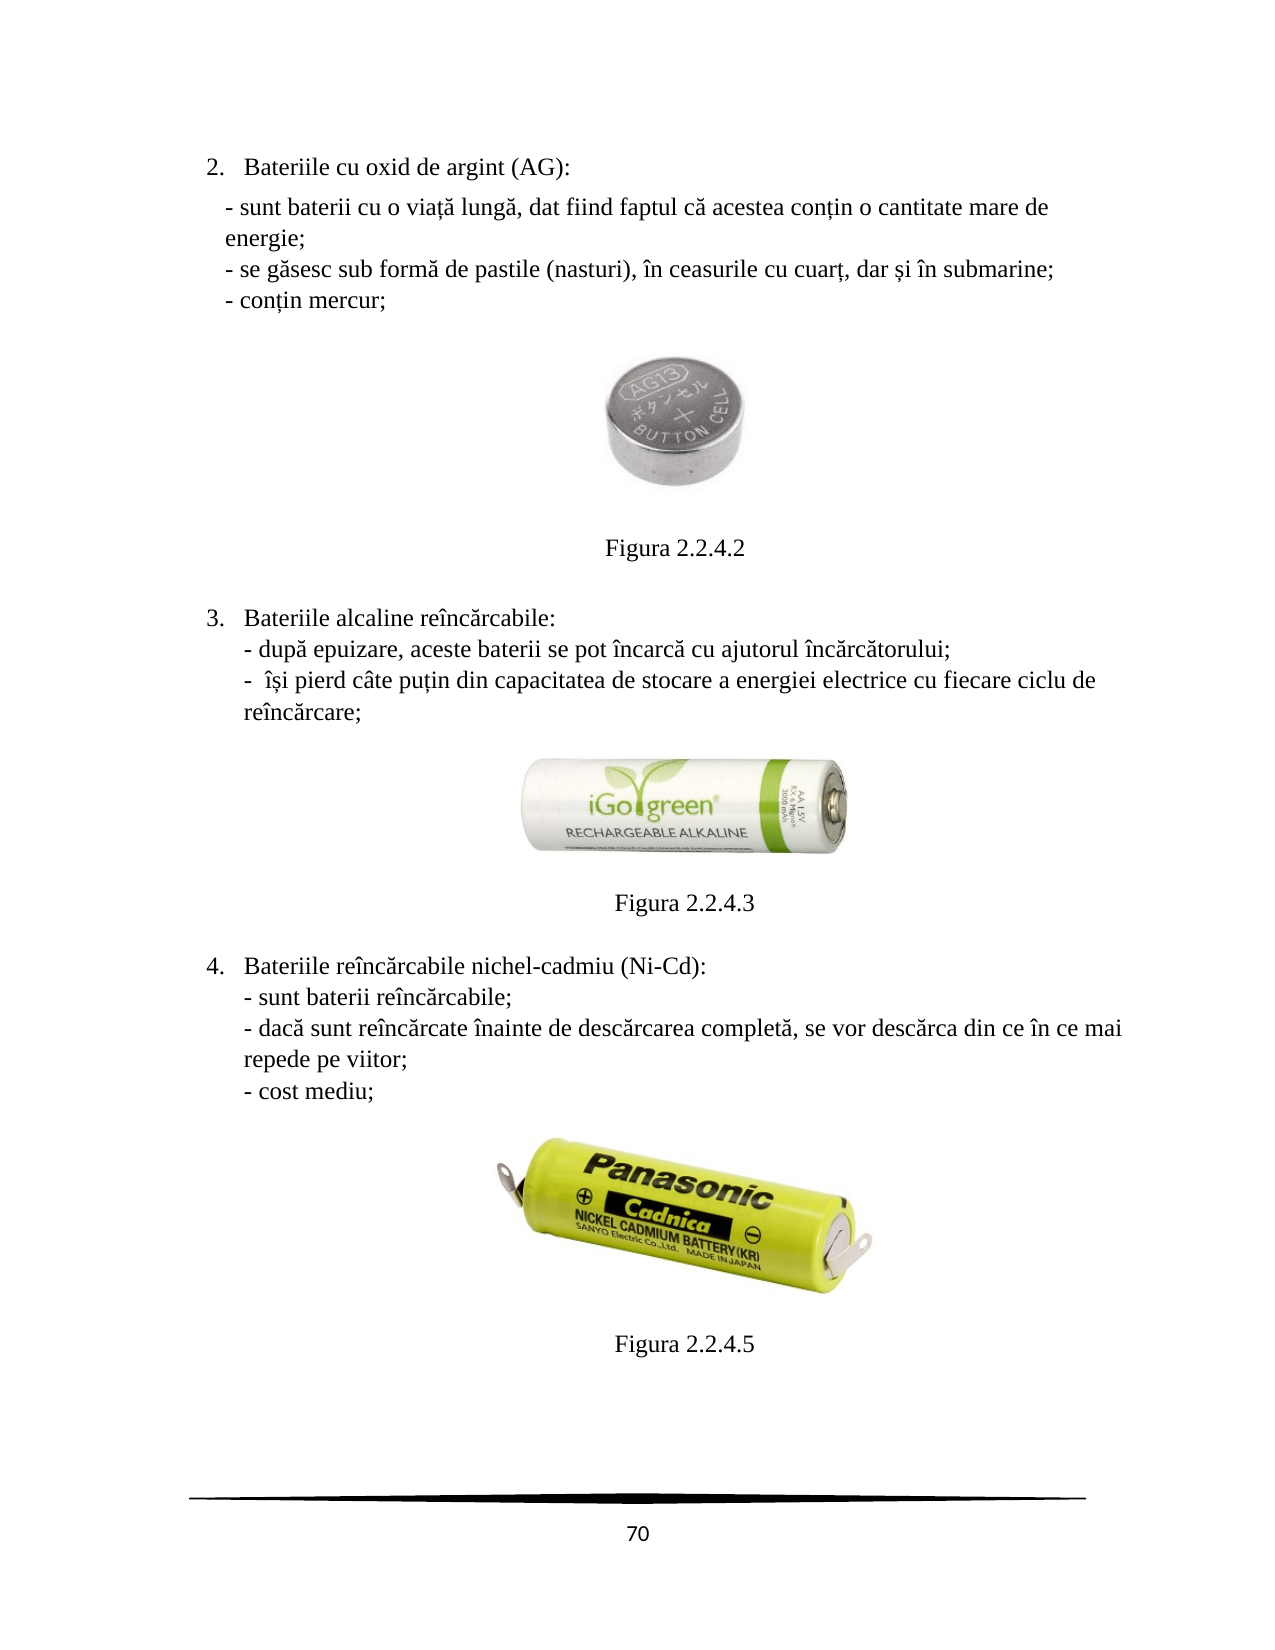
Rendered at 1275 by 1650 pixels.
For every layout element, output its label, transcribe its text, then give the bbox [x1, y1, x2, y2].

list - cost mediu; [244, 1073, 1125, 1104]
text - se găsesc sub formă de pastile (nasturi), în ceasurile cu cuarț, dar și în submarine; [225, 252, 1125, 283]
text - sunt baterii cu o viață lungă, dat fiind faptul că acestea conțin o cantitate mare de energie; [225, 189, 1125, 252]
list Figura 2.2.4.3 [244, 886, 1125, 917]
picture [595, 345, 755, 499]
list - își pierd câte puțin din capacitatea de stocare a energiei electrice cu fiecare ciclu de reîncărcare; [244, 663, 1125, 726]
text Figura 2.2.4.2 [225, 530, 1125, 562]
list Bateriile alcaline reîncărcabile: [206, 601, 1125, 632]
list Bateriile reîncărcabile nichel-cadmiu (Ni-Cd): [206, 948, 1125, 979]
list - după epuizare, aceste baterii se pot încarcă cu ajutorul încărcătorului; [244, 632, 1125, 663]
picture [493, 1135, 876, 1296]
list - sunt baterii reîncărcabile; [244, 979, 1125, 1011]
text - conțin mercur; [225, 283, 1125, 314]
list - dacă sunt reîncărcate înainte de descărcarea completă, se vor descărca din ce în ce mai repede pe viitor; [244, 1011, 1125, 1073]
picture [519, 756, 849, 855]
list Bateriile cu oxid de argint (AG): [206, 150, 1125, 181]
list Figura 2.2.4.5 [244, 1326, 1125, 1358]
